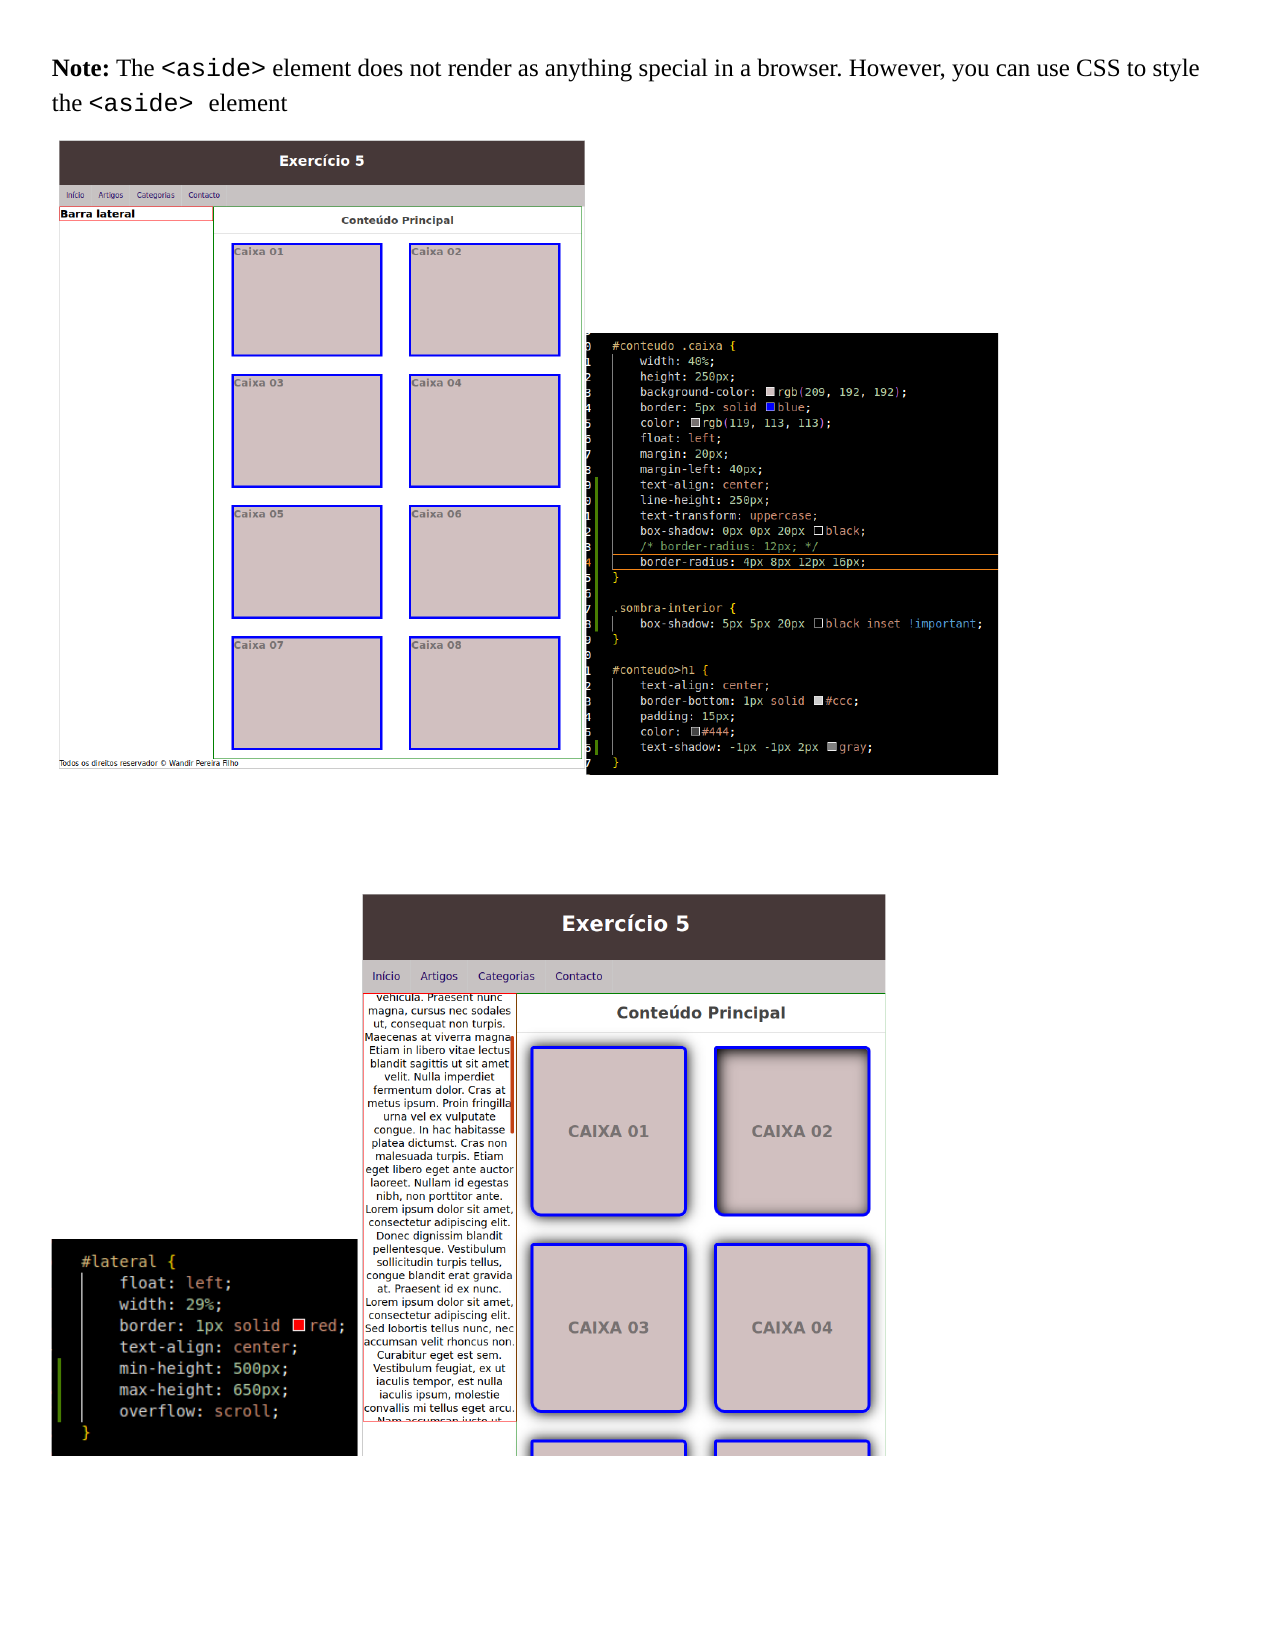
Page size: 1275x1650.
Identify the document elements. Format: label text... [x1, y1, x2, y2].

picture [51, 137, 999, 775]
text Note: The <aside> element does not render as anything special in a browser. However, you can use CSS to style the <aside> element [52, 53, 1219, 118]
picture [51, 893, 886, 1456]
